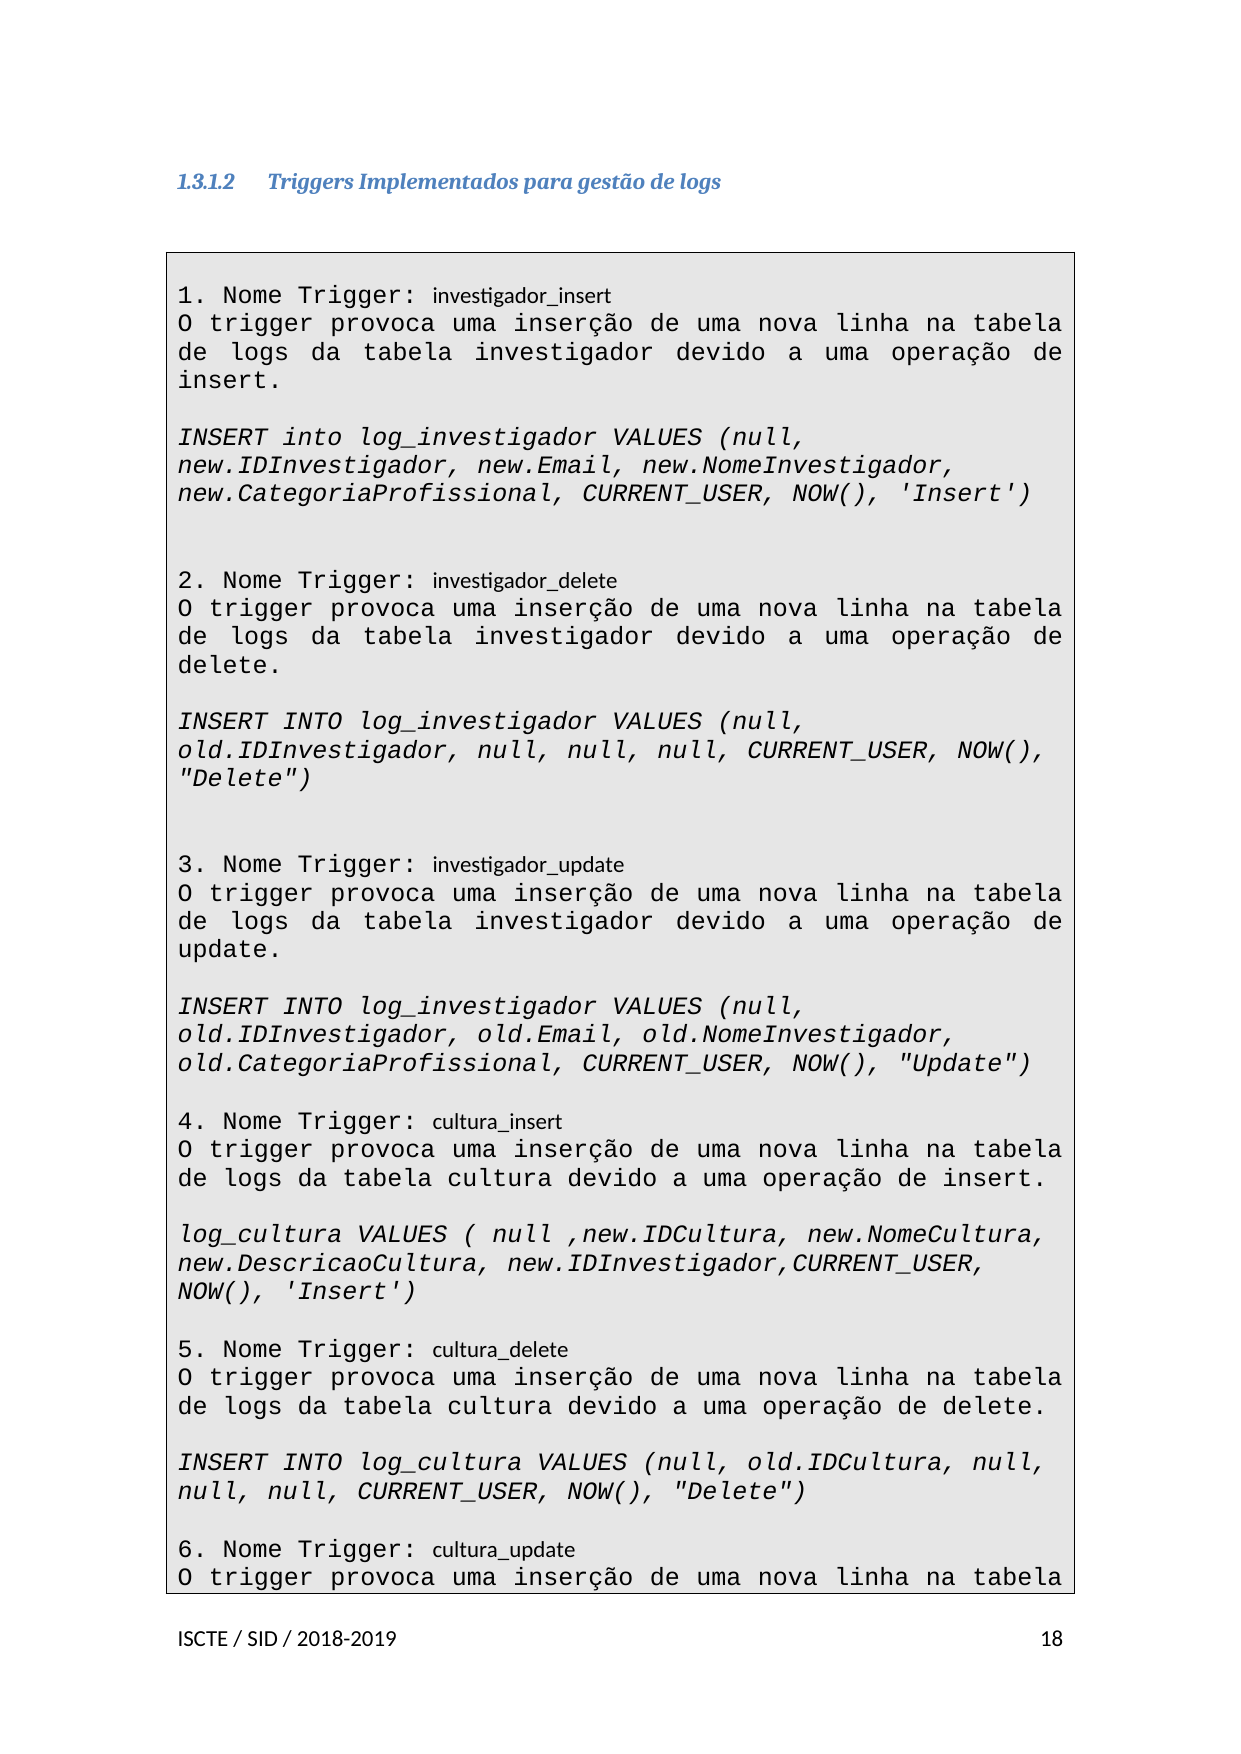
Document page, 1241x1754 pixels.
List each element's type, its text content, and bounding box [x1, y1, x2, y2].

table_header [167, 253, 1074, 1593]
subtitle Triggers Implementados para gestão de logs [177, 168, 1063, 195]
